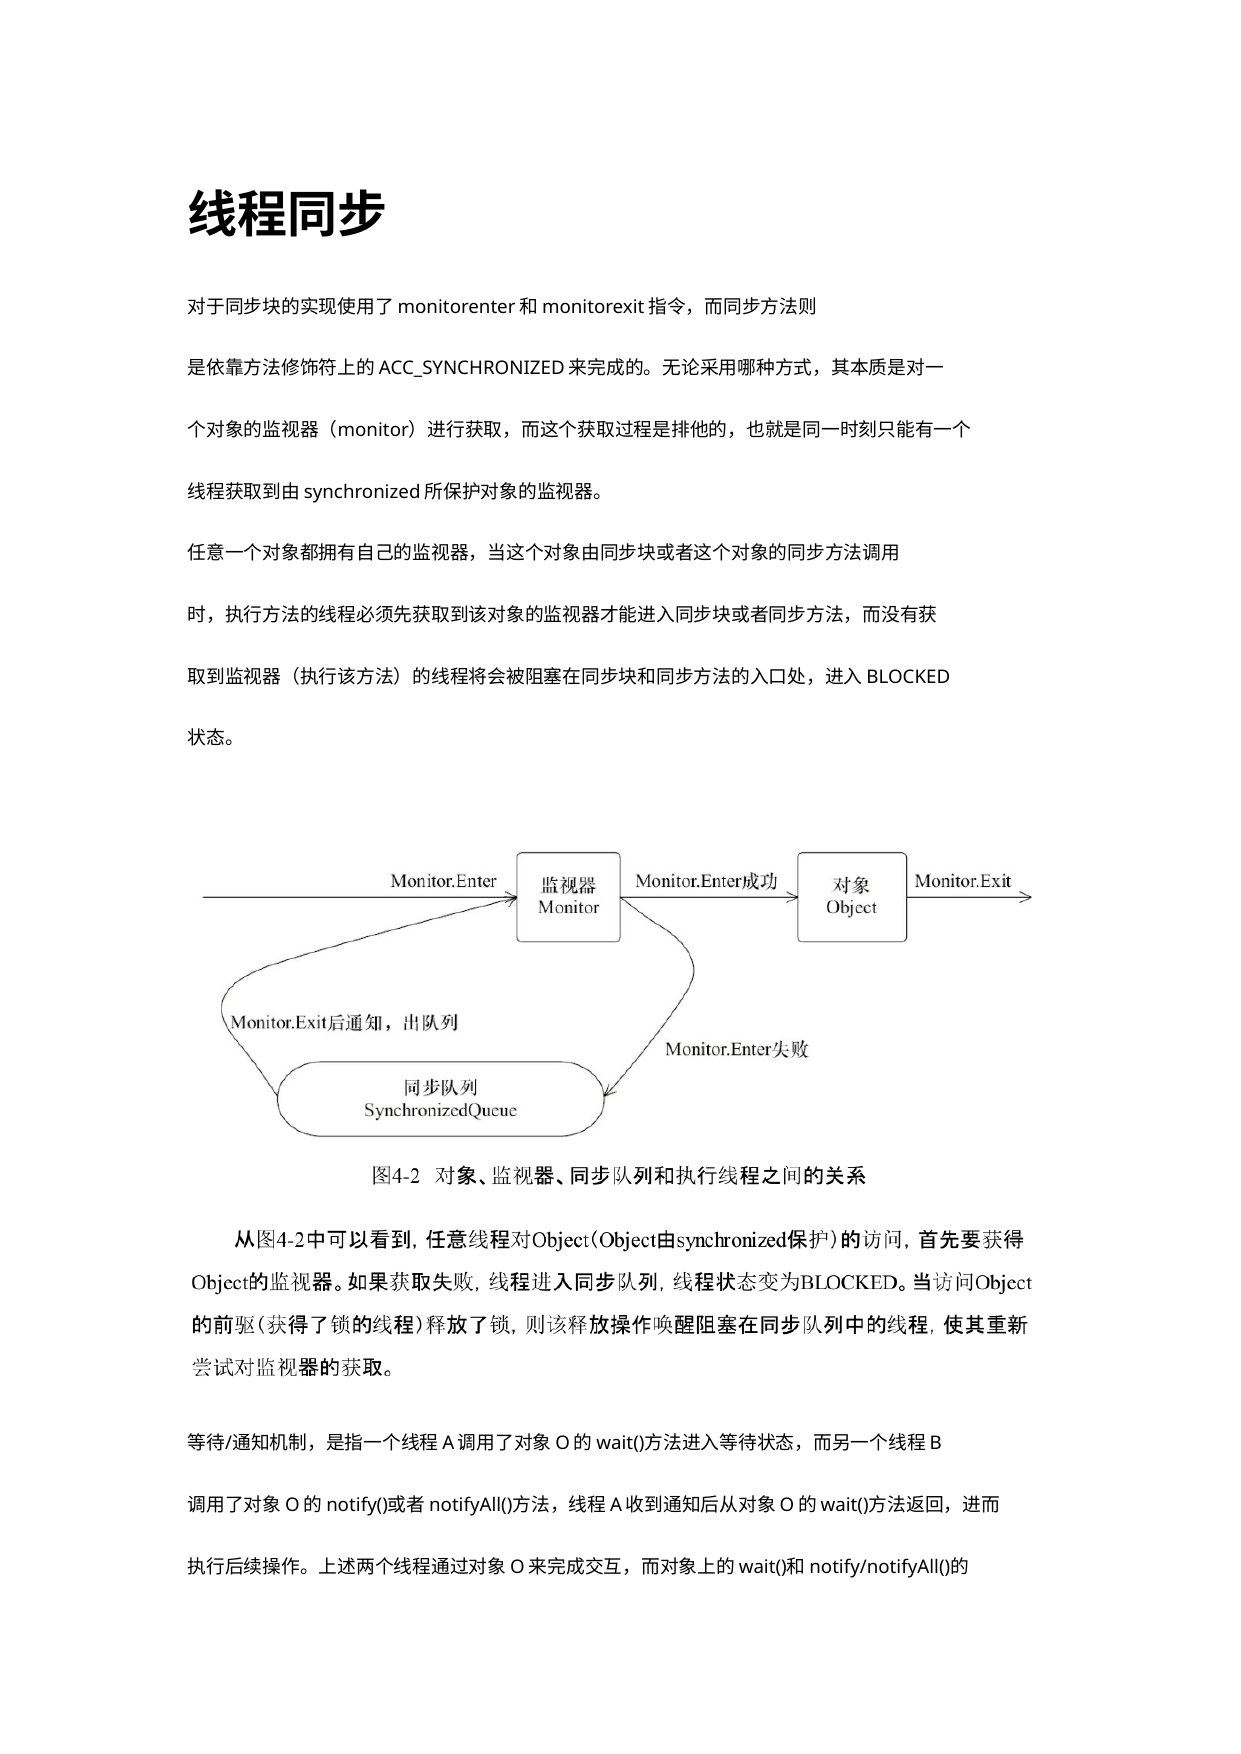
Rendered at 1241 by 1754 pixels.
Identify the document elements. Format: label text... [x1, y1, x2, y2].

subtitle 个对象的监视器（monitor）进行获取，而这个获取过程是排他的，也就是同一时刻只能有一个 [187, 412, 1053, 444]
subtitle 等待/通知机制，是指一个线程A调用了对象O的wait()方法进入等待状态，而另一个线程B [187, 1425, 1053, 1458]
subtitle 线程同步 [187, 162, 1053, 259]
picture [187, 843, 1053, 1393]
subtitle 取到监视器（执行该方法）的线程将会被阻塞在同步块和同步方法的入口处，进入BLOCKED [187, 659, 1053, 691]
subtitle 是依靠方法修饰符上的ACC_SYNCHRONIZED来完成的。无论采用哪种方式，其本质是对一 [187, 350, 1053, 383]
subtitle 对于同步块的实现使用了monitorenter和monitorexit指令，而同步方法则 [187, 289, 1053, 321]
subtitle 任意一个对象都拥有自己的监视器，当这个对象由同步块或者这个对象的同步方法调用 [187, 535, 1053, 568]
subtitle 执行后续操作。上述两个线程通过对象O来完成交互，而对象上的wait()和notify/notifyAll()的 [187, 1549, 1053, 1581]
subtitle 线程获取到由synchronized所保护对象的监视器。 [187, 474, 1053, 506]
subtitle 状态。 [187, 720, 1053, 753]
subtitle 时，执行方法的线程必须先获取到该对象的监视器才能进入同步块或者同步方法，而没有获 [187, 597, 1053, 629]
subtitle 调用了对象O的notify()或者notifyAll()方法，线程A收到通知后从对象O的wait()方法返回，进而 [187, 1487, 1053, 1519]
